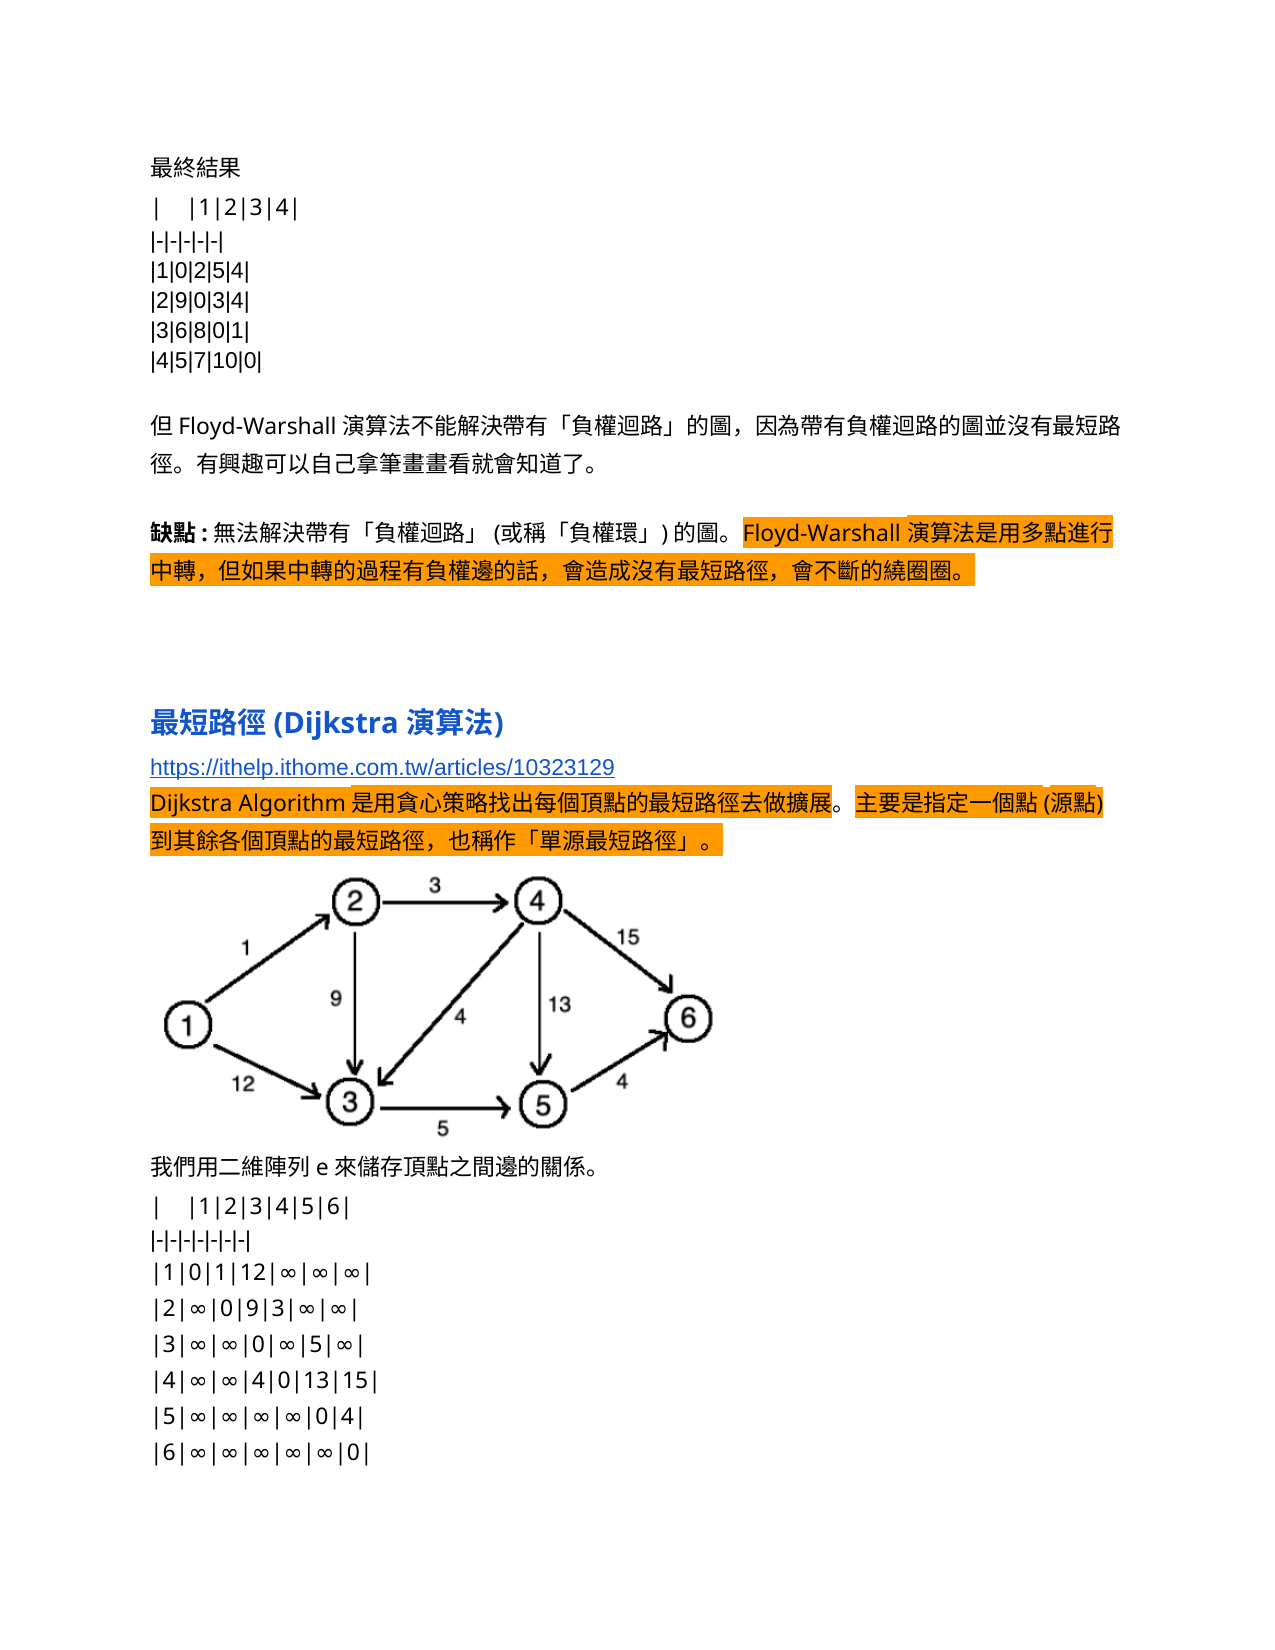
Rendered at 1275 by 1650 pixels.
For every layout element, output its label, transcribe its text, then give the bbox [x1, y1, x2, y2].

text |4|5|7|10|0| [150, 347, 1125, 374]
text |3|6|8|0|1| [150, 317, 1125, 344]
picture [150, 860, 729, 1146]
text https://ithelp.ithome.com.tw/articles/10323129 [150, 754, 1125, 781]
text |2|9|0|3|4| [150, 287, 1125, 313]
text |-|-|-|-|-| [150, 227, 1125, 253]
text |1|0|2|5|4| [150, 257, 1125, 283]
text |-|-|-|-|-|-|-| [150, 1226, 1125, 1252]
